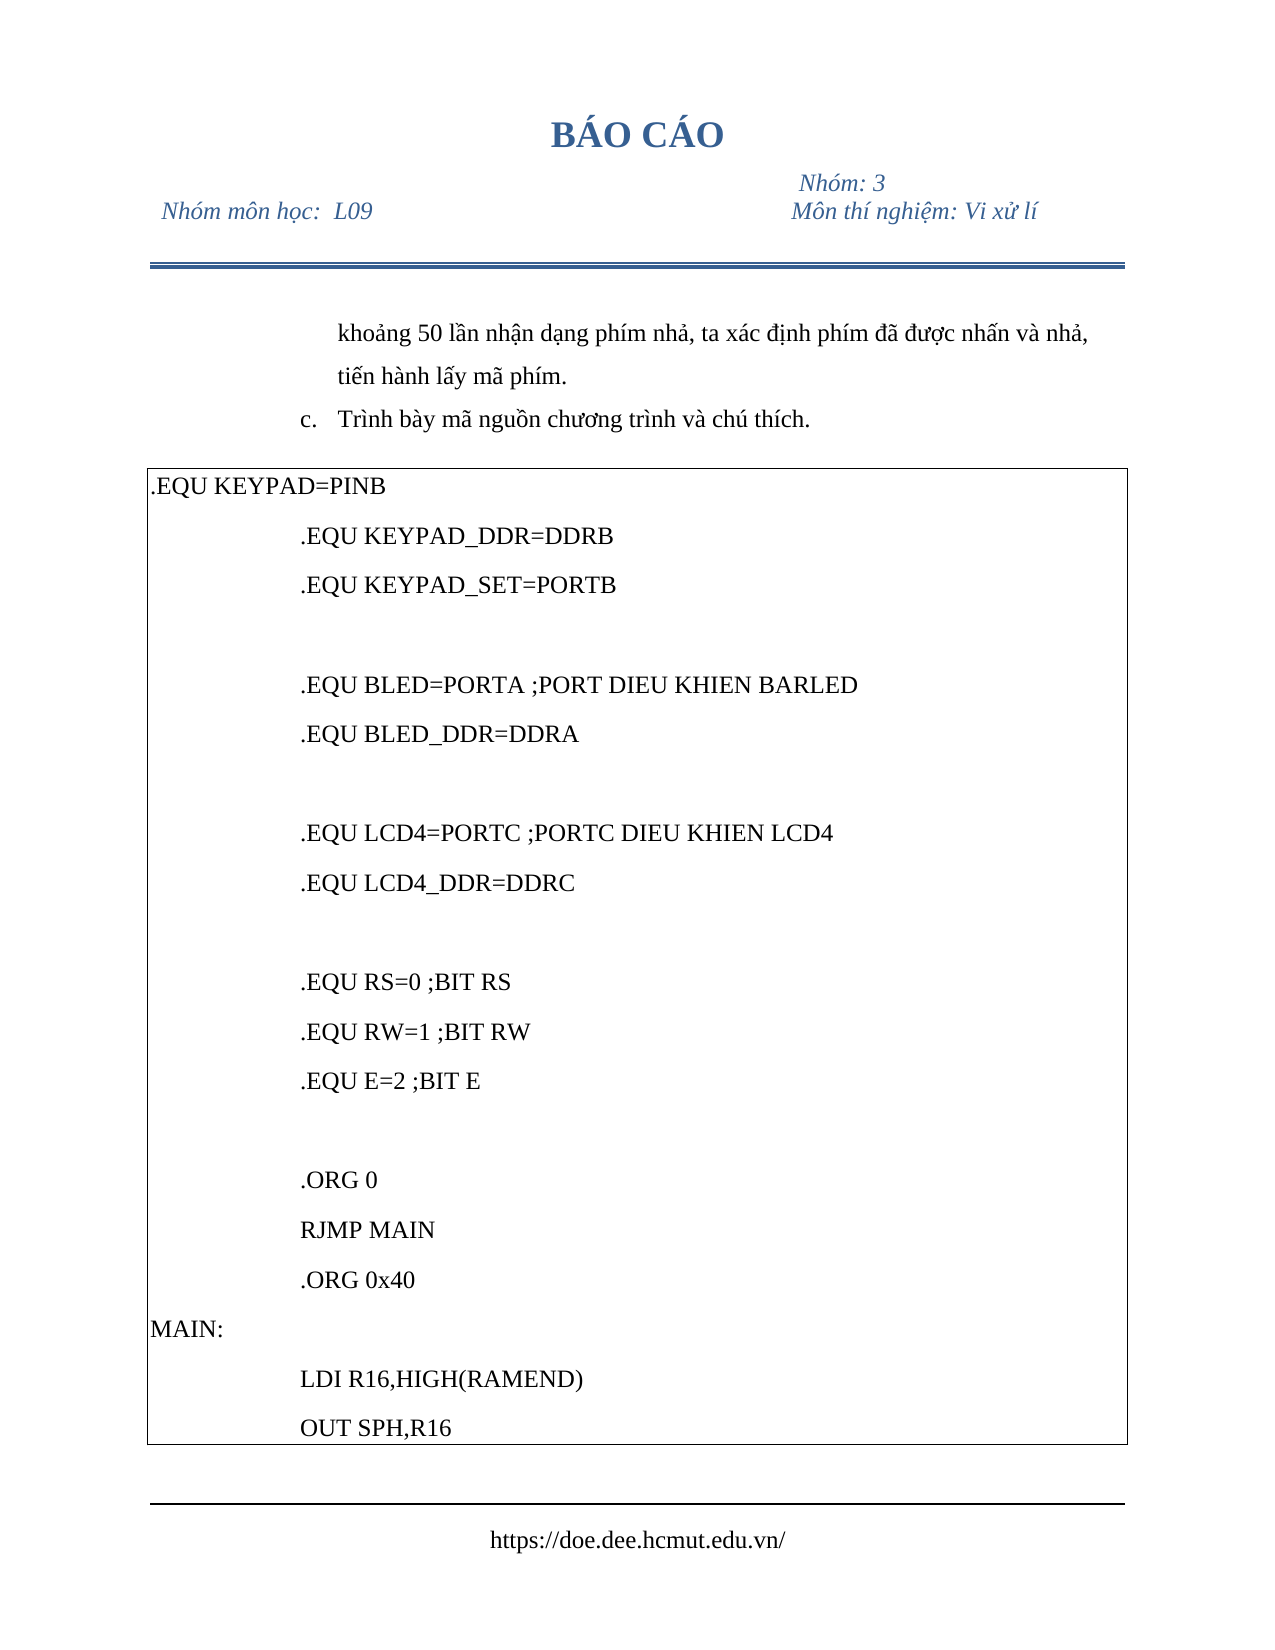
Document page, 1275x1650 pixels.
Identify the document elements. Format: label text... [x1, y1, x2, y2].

text .EQU RS=0 ;BIT RS [148, 964, 1127, 996]
text .EQU KEYPAD=PINB [148, 469, 1127, 500]
text .EQU LCD4_DDR=DDRC [148, 865, 1127, 897]
text .EQU BLED_DDR=DDRA [148, 716, 1127, 748]
text .EQU LCD4=PORTC ;PORTC DIEU KHIEN LCD4 [148, 815, 1127, 847]
text .ORG 0x40 [148, 1262, 1127, 1293]
list Trình bày mã nguồn chương trình và chú thích. [300, 404, 1125, 433]
text OUT SPH,R16 [148, 1410, 1127, 1444]
text .EQU KEYPAD_DDR=DDRB [148, 518, 1127, 550]
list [337, 318, 1125, 390]
text .EQU E=2 ;BIT E [148, 1063, 1127, 1095]
text .ORG 0 [148, 1162, 1127, 1194]
text .EQU RW=1 ;BIT RW [148, 1014, 1127, 1046]
text .EQU BLED=PORTA ;PORT DIEU KHIEN BARLED [148, 667, 1127, 698]
text LDI R16,HIGH(RAMEND) [148, 1361, 1127, 1393]
text RJMP MAIN [148, 1212, 1127, 1244]
text MAIN: [148, 1311, 1127, 1343]
text .EQU KEYPAD_SET=PORTB [148, 567, 1127, 599]
